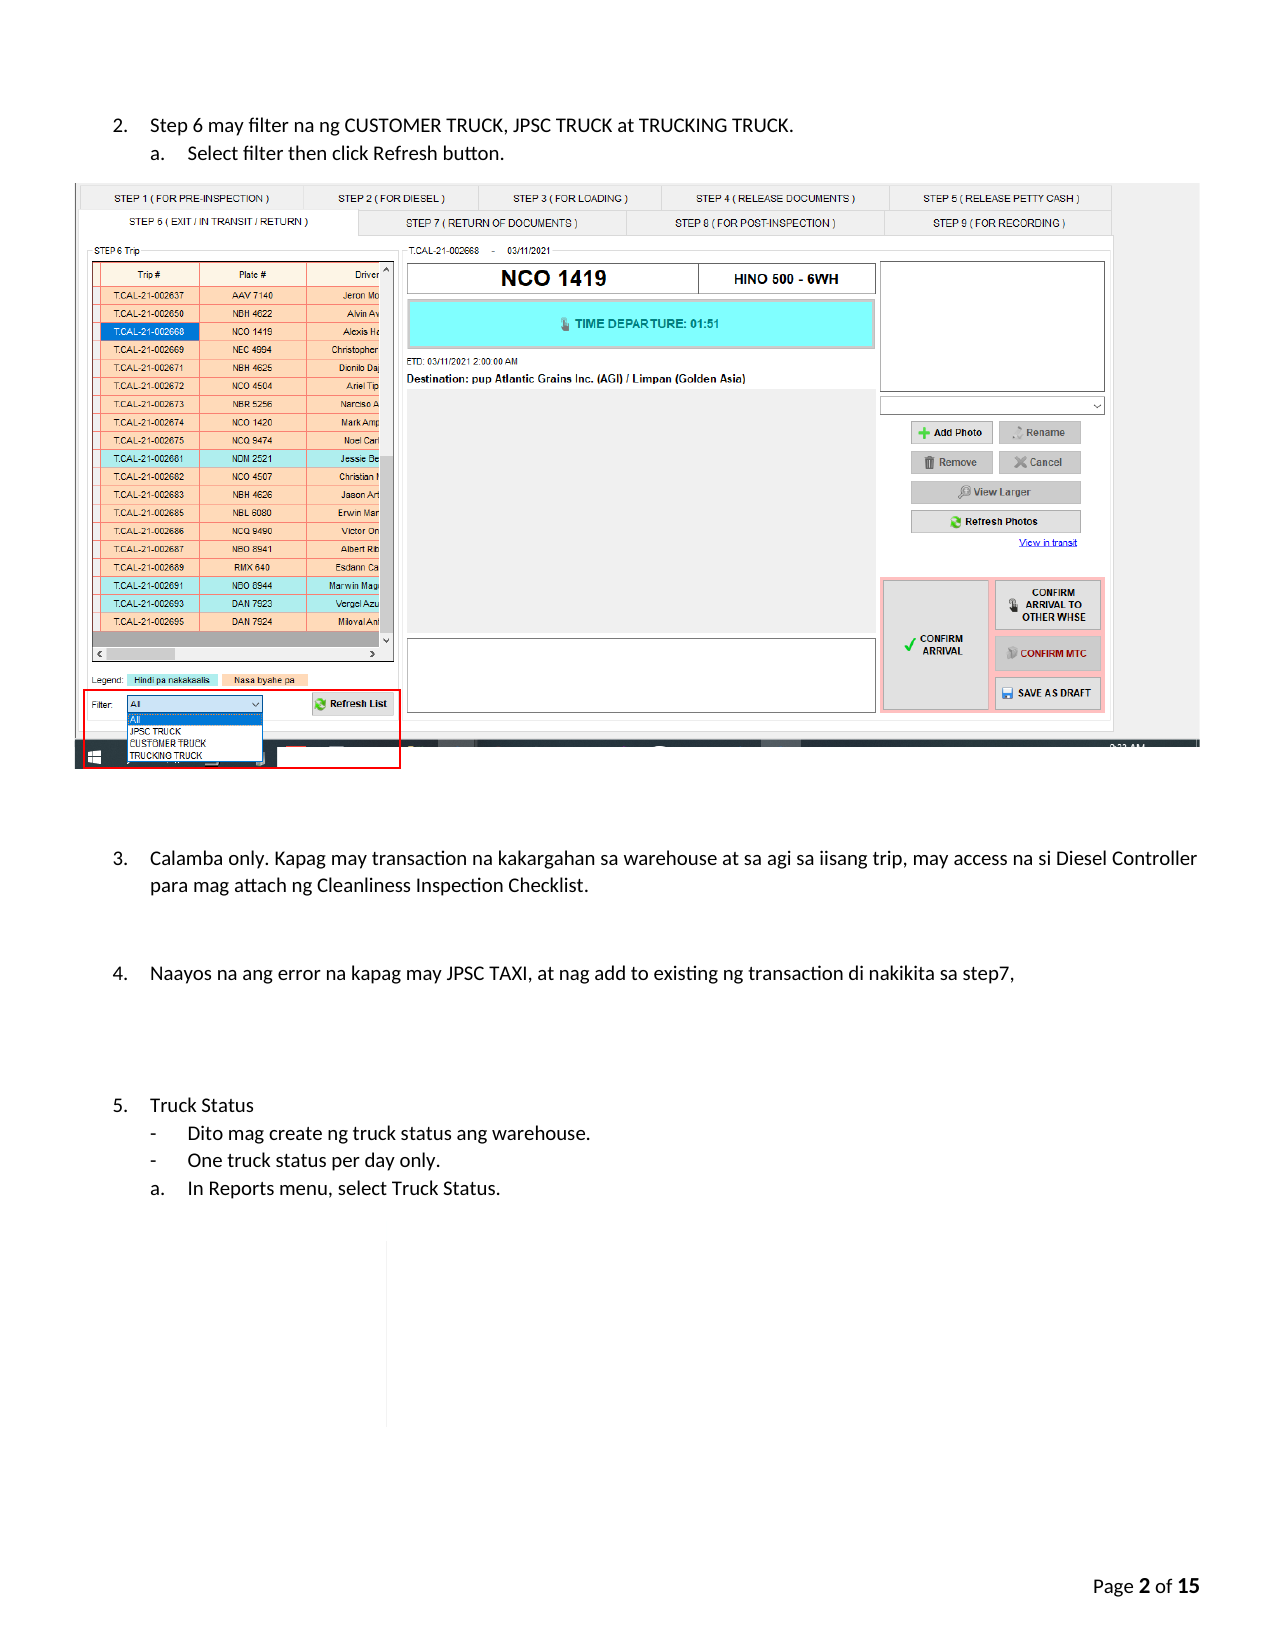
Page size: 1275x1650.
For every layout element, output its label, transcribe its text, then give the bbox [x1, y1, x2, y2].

list One truck status per day only. [150, 1147, 1200, 1173]
picture [74, 183, 1200, 769]
list Calamba only. Kapag may transaction na kakargahan sa warehouse at sa agi sa iisang trip, may access na si Diesel Controller para mag attach ng Cleanliness Inspection Checklist. [112, 845, 1200, 898]
list Truck Status [112, 1093, 1200, 1118]
picture [85, 691, 399, 767]
list Select filter then click Refresh button. [150, 140, 1200, 165]
list Naayos na ang error na kapag may JPSC TAXI, at nag add to existing ng transaction di nakikita sa step7, [112, 960, 1200, 986]
list Step 6 may filter na ng CUSTOMER TRUCK, JPSC TRUCK at TRUCKING TRUCK. [112, 112, 1200, 138]
list In Reports menu, select Truck Status. [150, 1175, 1200, 1200]
list Dito mag create ng truck status ang warehouse. [150, 1120, 1200, 1145]
